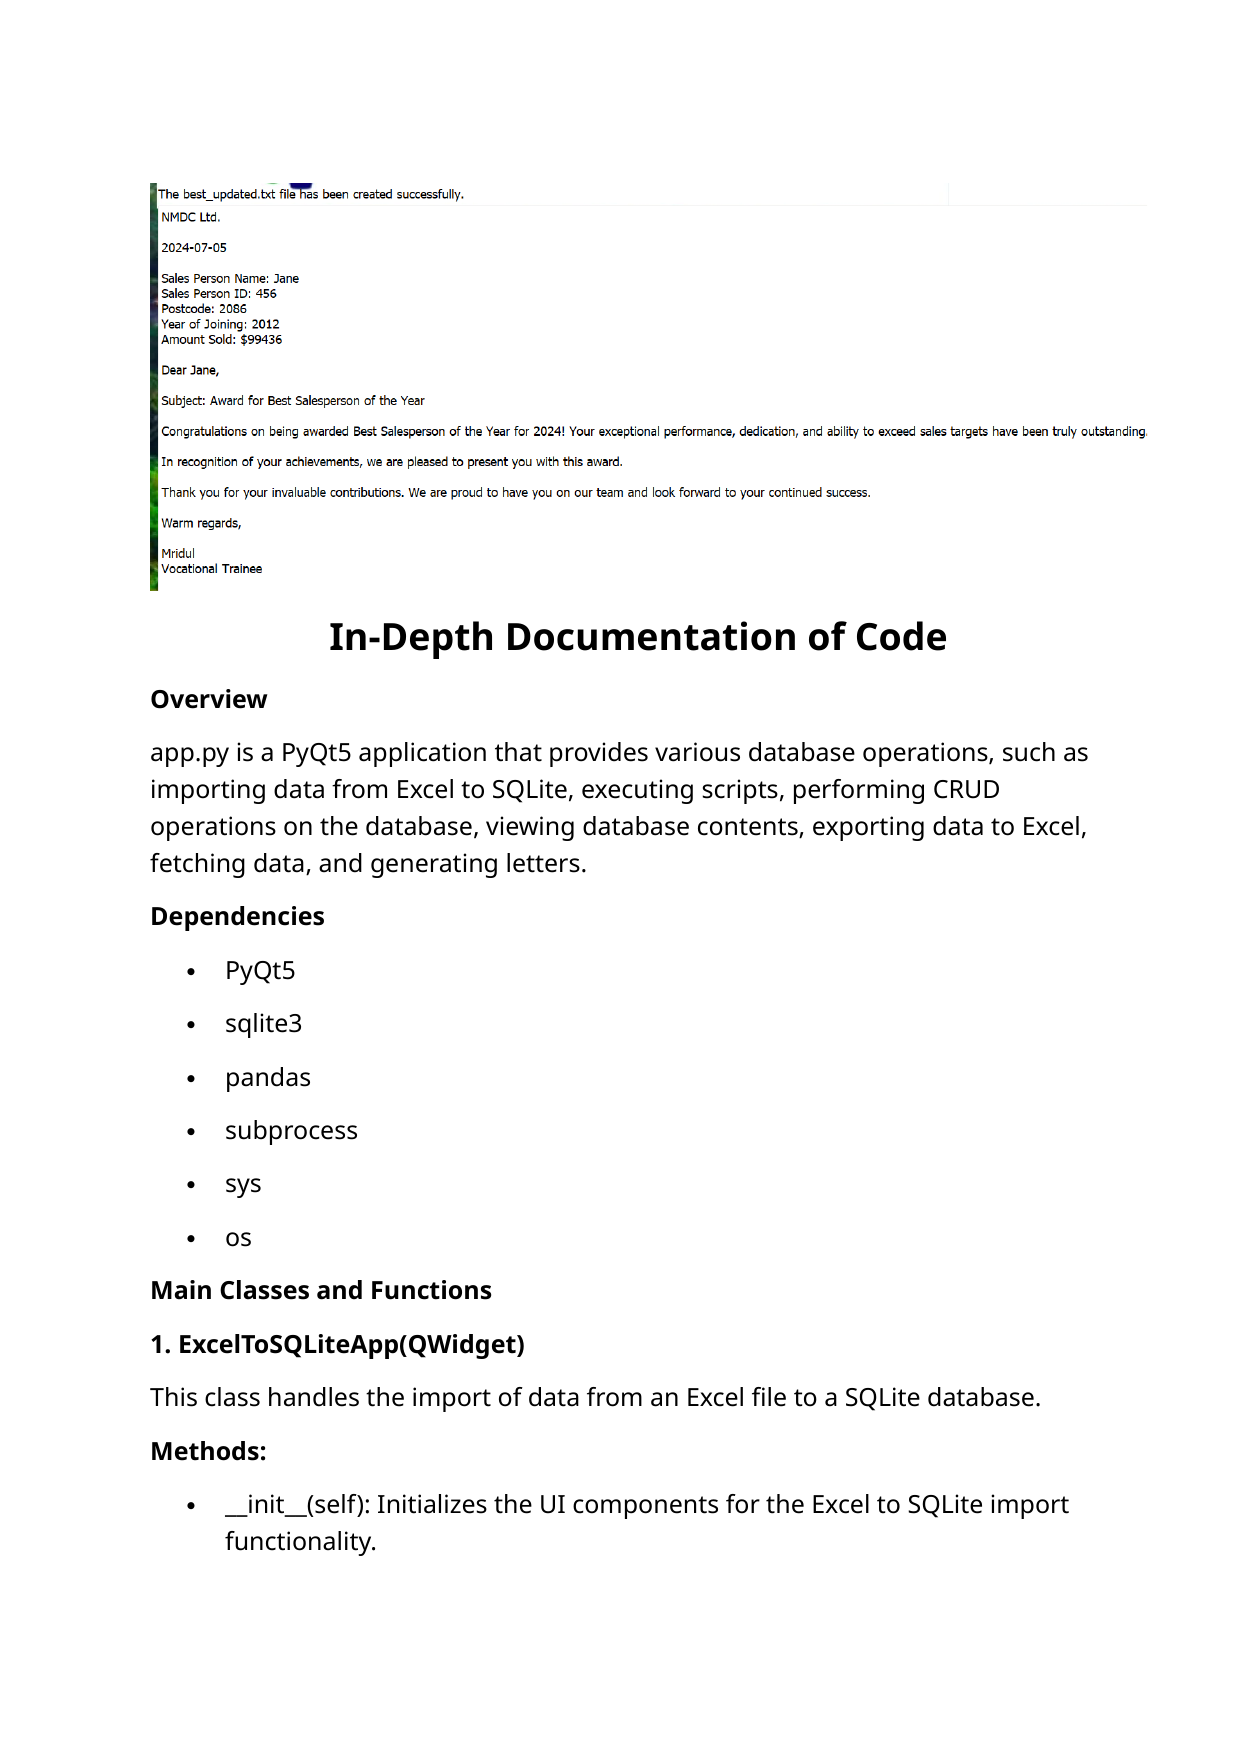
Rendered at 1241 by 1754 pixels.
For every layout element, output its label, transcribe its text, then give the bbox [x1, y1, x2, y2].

text app.py is a PyQt5 application that provides various database operations, such as importing data from Excel to SQLite, executing scripts, performing CRUD operations on the database, viewing database contents, exporting data to Excel, fetching data, and generating letters. [150, 735, 1090, 879]
list PyQt5 [187, 952, 1090, 986]
list os [187, 1219, 1090, 1253]
text Dependencies [150, 899, 1090, 933]
list sqlite3 [187, 1006, 1090, 1040]
list pandas [187, 1059, 1090, 1093]
list subprocess [187, 1113, 1090, 1147]
picture [150, 183, 1148, 591]
text Methods: [150, 1433, 1090, 1467]
list __init__(self): Initializes the UI components for the Excel to SQLite import functionality. [187, 1487, 1090, 1557]
text Main Classes and Functions [150, 1273, 1090, 1307]
text This class handles the import of data from an Excel file to a SQLite database. [150, 1380, 1090, 1414]
text 1. ExcelToSQLiteApp(QWidget) [150, 1326, 1090, 1360]
text In-Depth Documentation of Code [300, 610, 1090, 661]
text Overview [150, 682, 1090, 716]
list sys [187, 1166, 1090, 1200]
